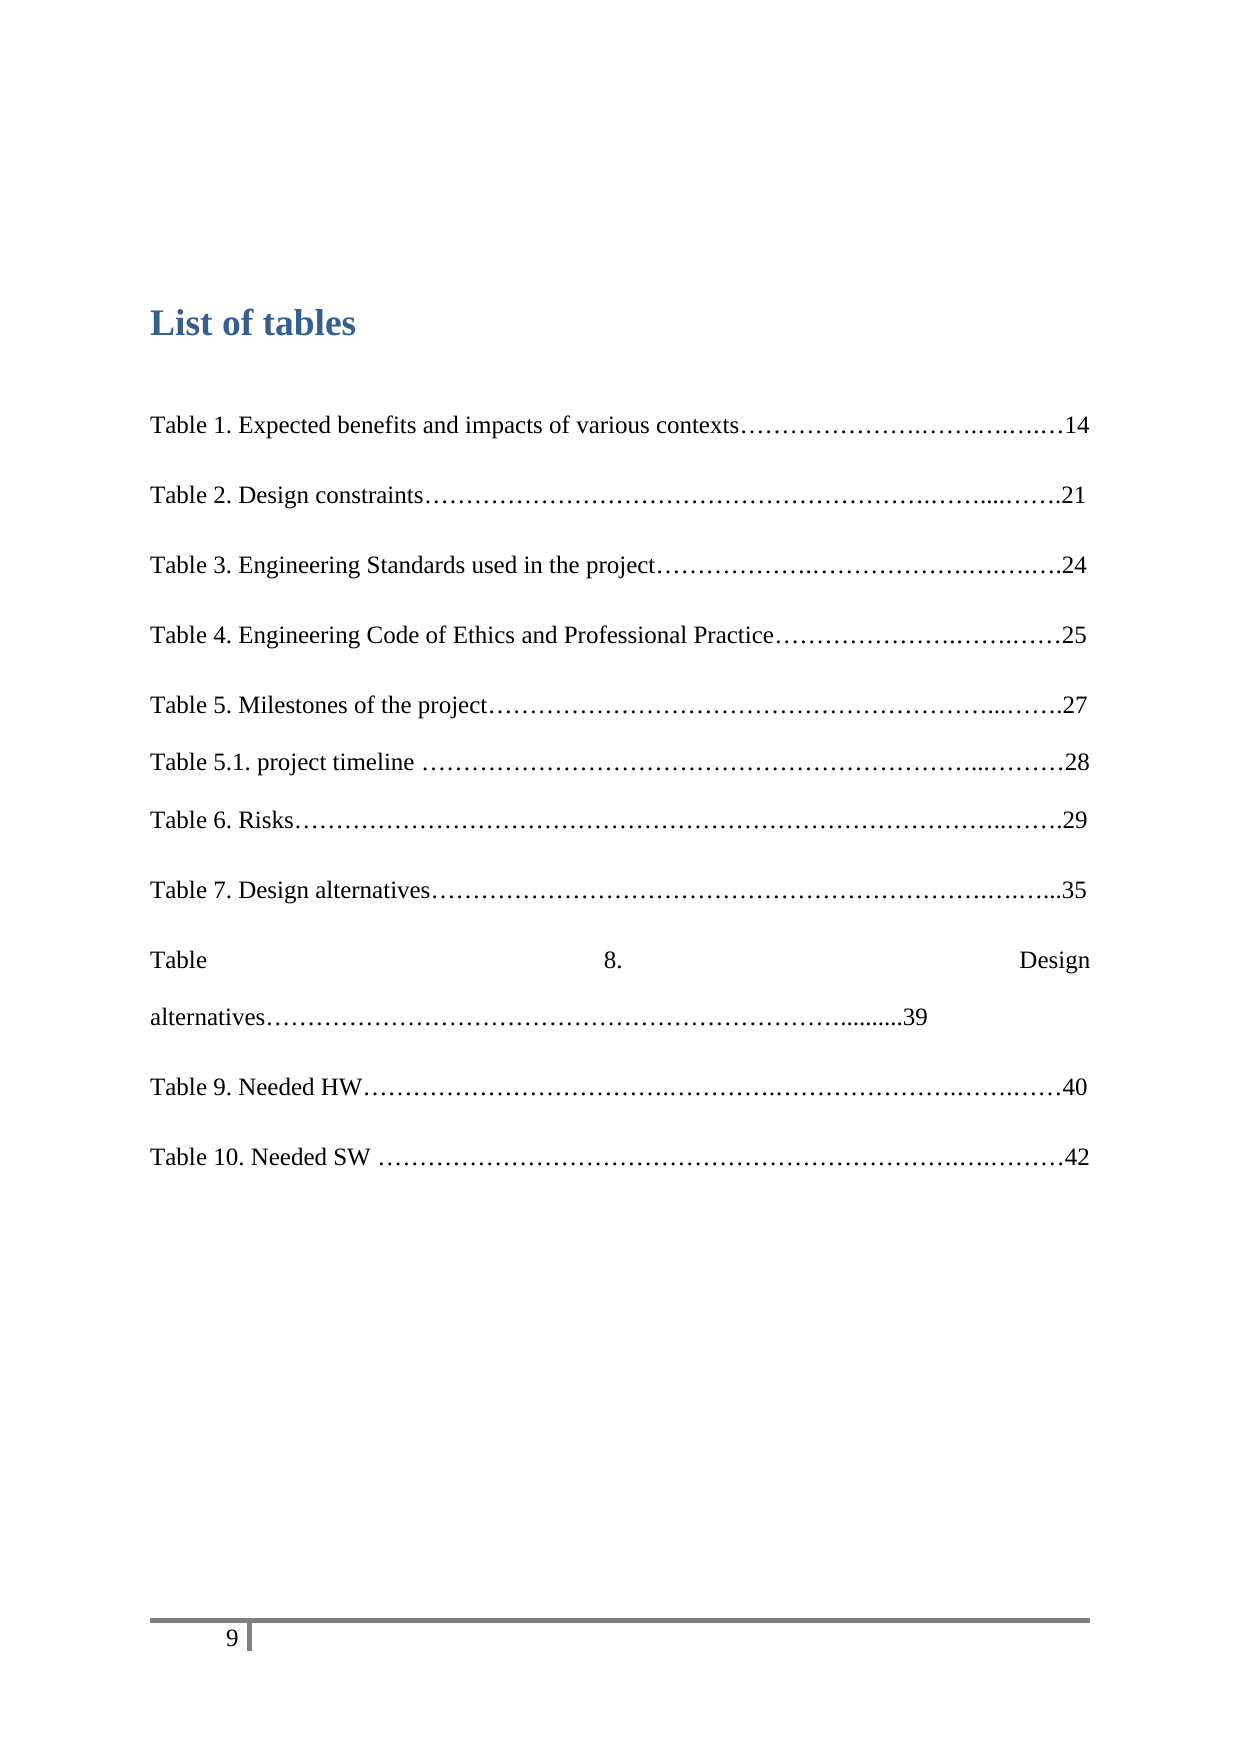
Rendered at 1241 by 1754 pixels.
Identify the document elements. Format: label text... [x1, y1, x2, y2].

text Table 5. Milestones of the project……………………………………………………...…….27 [150, 690, 1090, 719]
text Table 10. Needed SW …………………………………………………………….….………42 [150, 1142, 1090, 1171]
text Table 1. Expected benefits and impacts of various contexts………………….…….….….…14 [150, 410, 1090, 439]
text Table 6. Risks…………………………………………………………………………..…….29 [150, 805, 1090, 834]
text Table 3. Engineering Standards used in the project……………….……………….….….….24 [150, 550, 1090, 579]
text Table 5.1. project timeline …………………………………………………………...………28 [150, 747, 1090, 776]
subtitle List of tables [150, 301, 1090, 344]
text Table 7. Design alternatives………………………………………………………….….…...35 [150, 875, 1090, 904]
text Table 2. Design constraints…………………………………………………….……....…….21 [150, 480, 1090, 509]
text Table 9. Needed HW……………………………….………….………………….…….……40 [150, 1072, 1090, 1101]
text Table 4. Engineering Code of Ethics and Professional Practice………………….…….……25 [150, 620, 1090, 649]
text Table 8. Design alternatives……………………………………………………………..........39 [150, 945, 1090, 1031]
